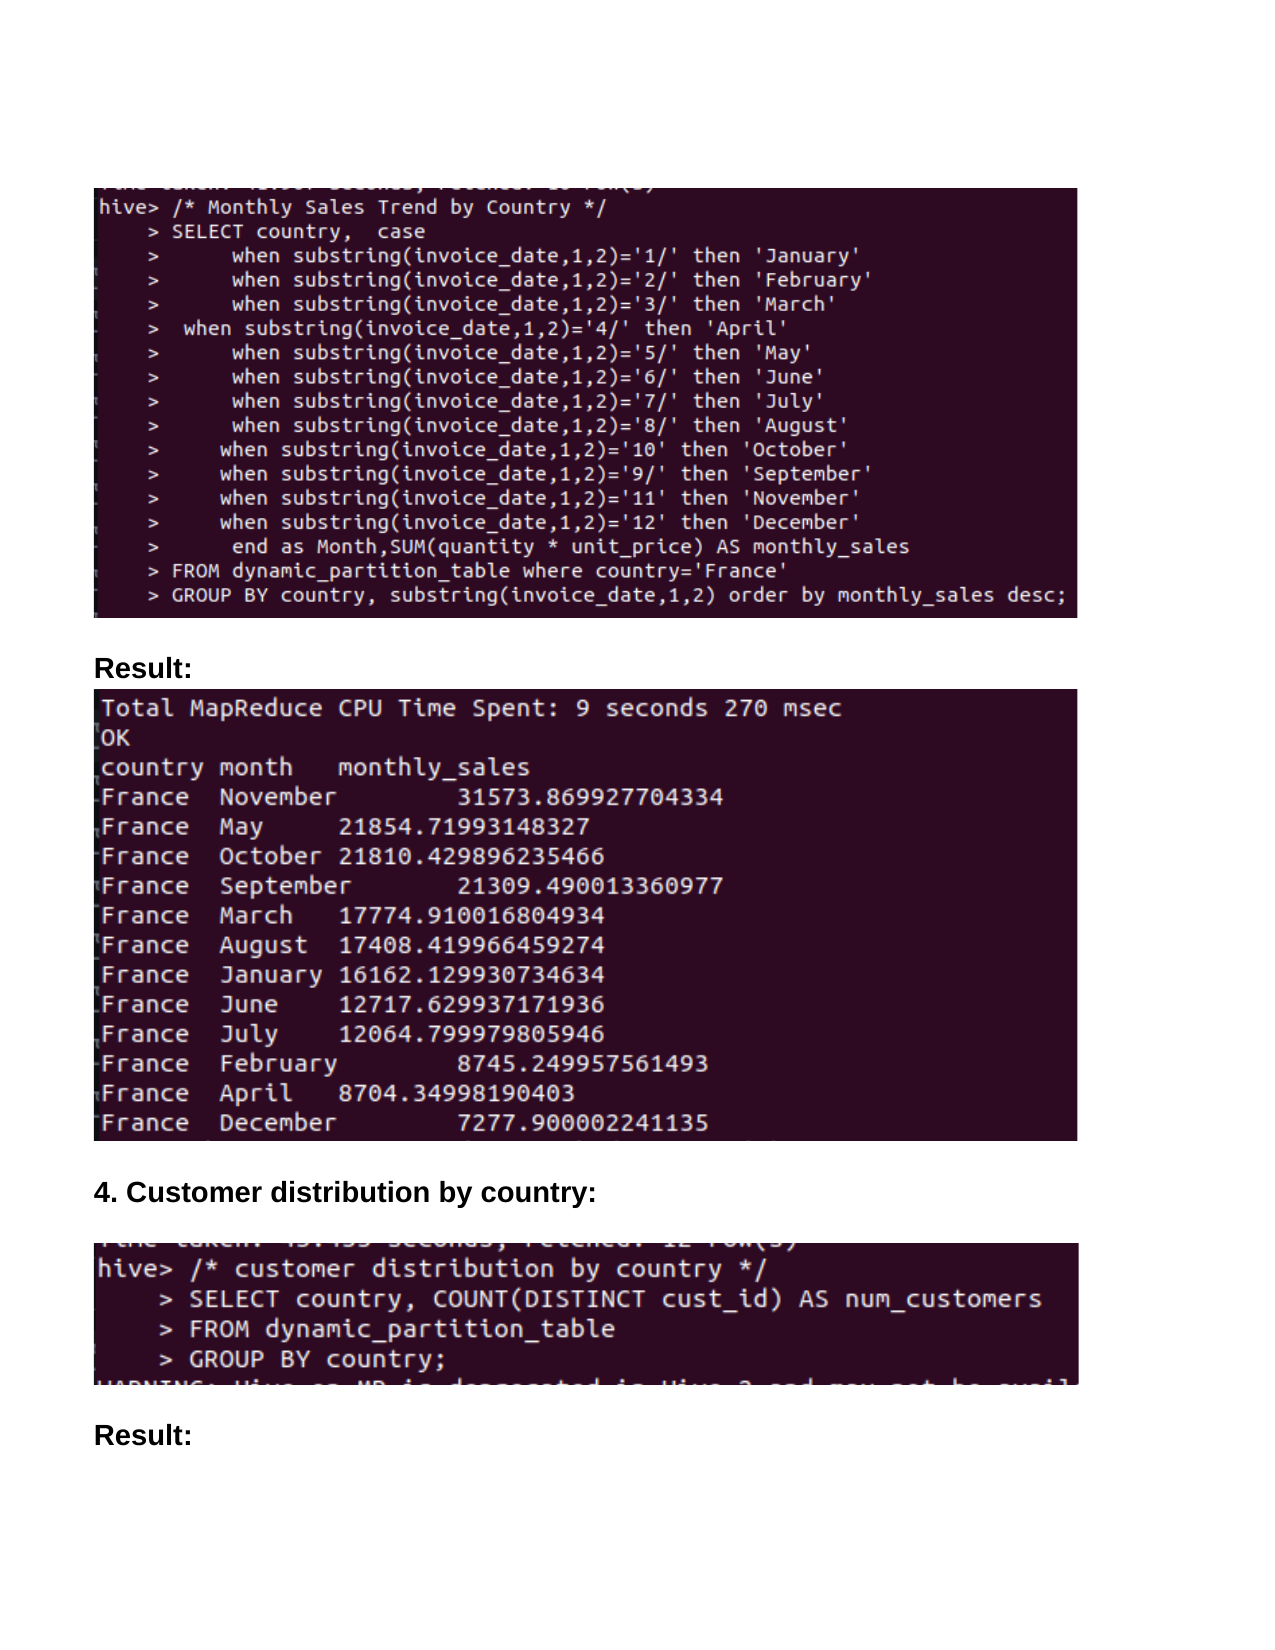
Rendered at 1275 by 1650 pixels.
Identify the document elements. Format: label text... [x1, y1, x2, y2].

text 4. Customer distribution by country: [94, 1175, 1125, 1208]
picture [93, 1243, 1079, 1385]
text Result: [94, 651, 1125, 685]
picture [93, 188, 1078, 618]
picture [93, 689, 1078, 1141]
text Result: [94, 1418, 1125, 1452]
